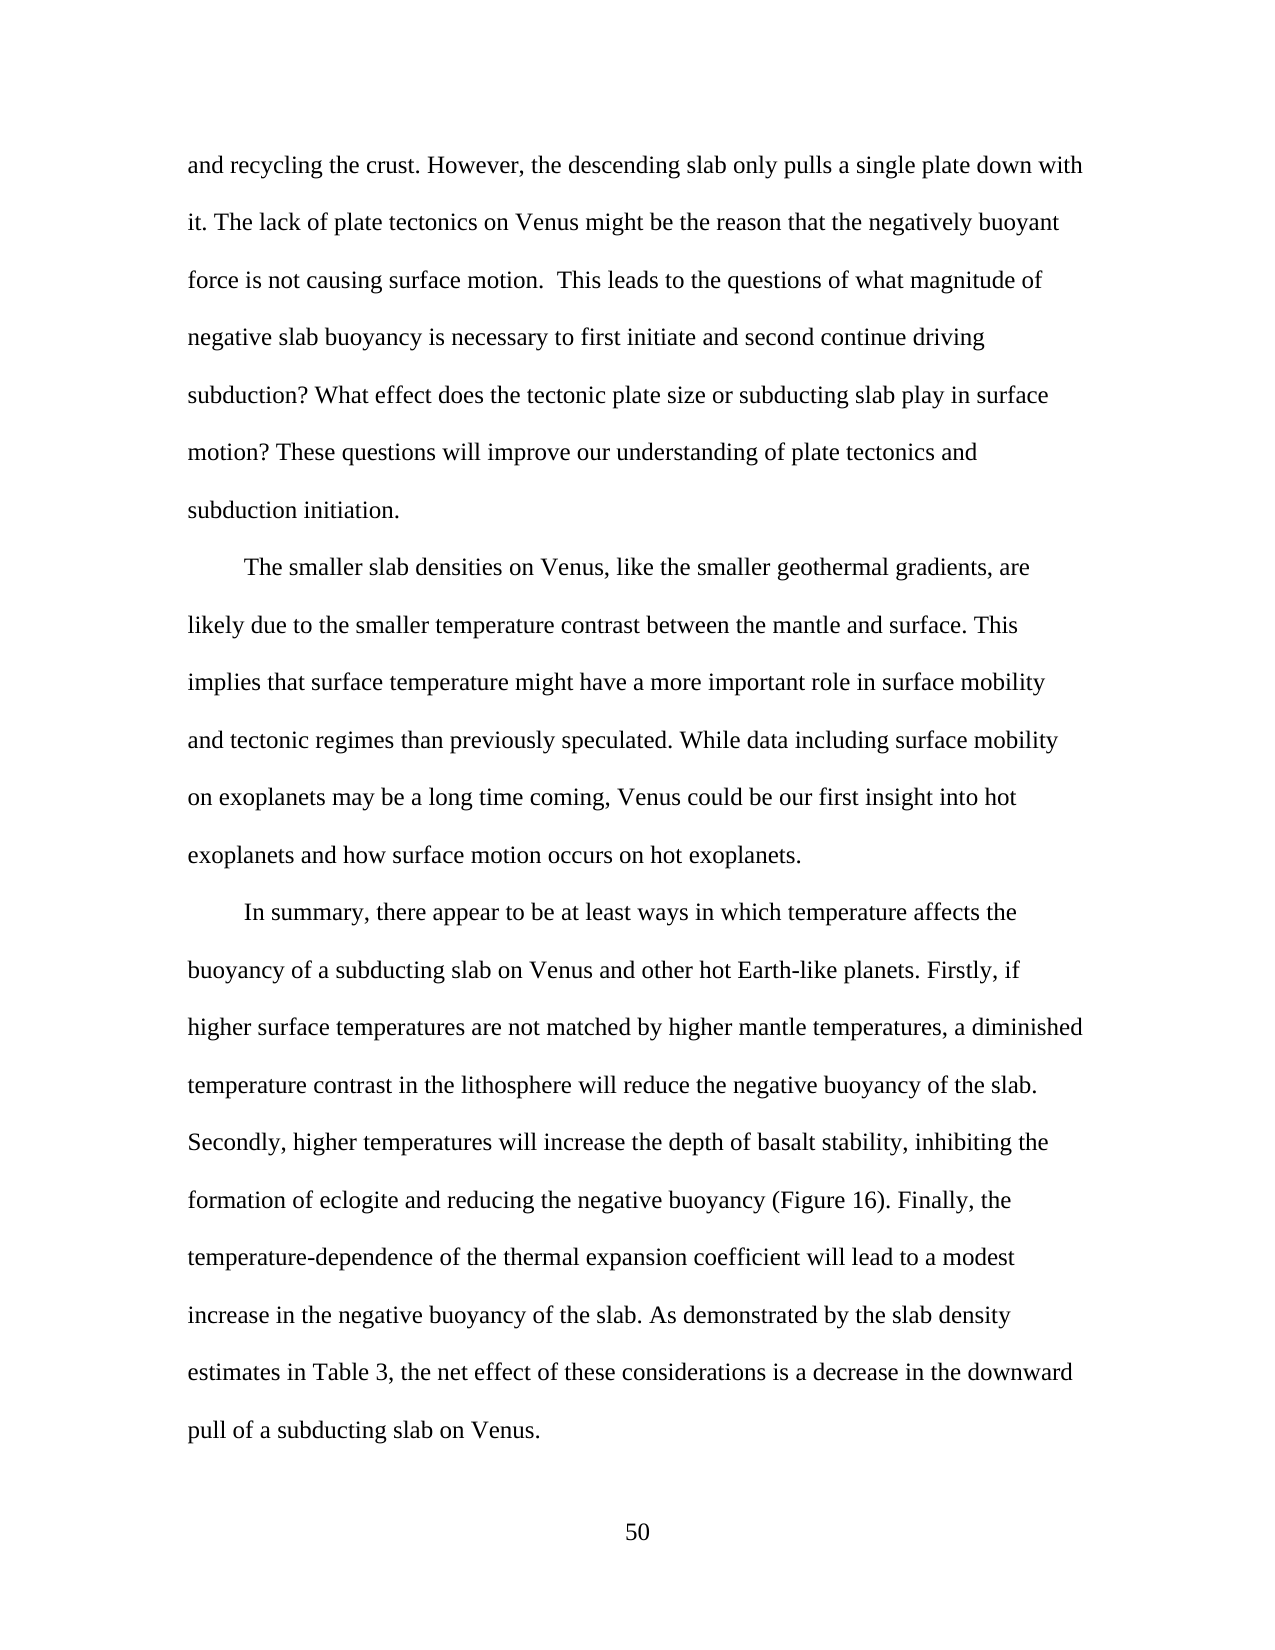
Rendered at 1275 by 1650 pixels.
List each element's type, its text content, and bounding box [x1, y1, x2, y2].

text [187, 150, 1087, 524]
text The smaller slab densities on Venus, like the smaller geothermal gradients, are likely due to the smaller temperature contrast between the mantle and surface. This implies that surface temperature might have a more important role in surface mobility and tectonic regimes than previously speculated. While data including surface mobility on exoplanets may be a long time coming, Venus could be our first insight into hot exoplanets and how surface motion occurs on hot exoplanets. [187, 552, 1087, 869]
text In summary, there appear to be at least ways in which temperature affects the buoyancy of a subducting slab on Venus and other hot Earth-like planets. Firstly, if higher surface temperatures are not matched by higher mantle temperatures, a diminished temperature contrast in the lithosphere will reduce the negative buoyancy of the slab. Secondly, higher temperatures will increase the depth of basalt stability, inhibiting the formation of eclogite and reducing the negative buoyancy (Figure 16). Finally, the temperature-dependence of the thermal expansion coefficient will lead to a modest increase in the negative buoyancy of the slab. As demonstrated by the slab density estimates in Table 3, the net effect of these considerations is a decrease in the downward pull of a subducting slab on Venus. [187, 897, 1087, 1444]
